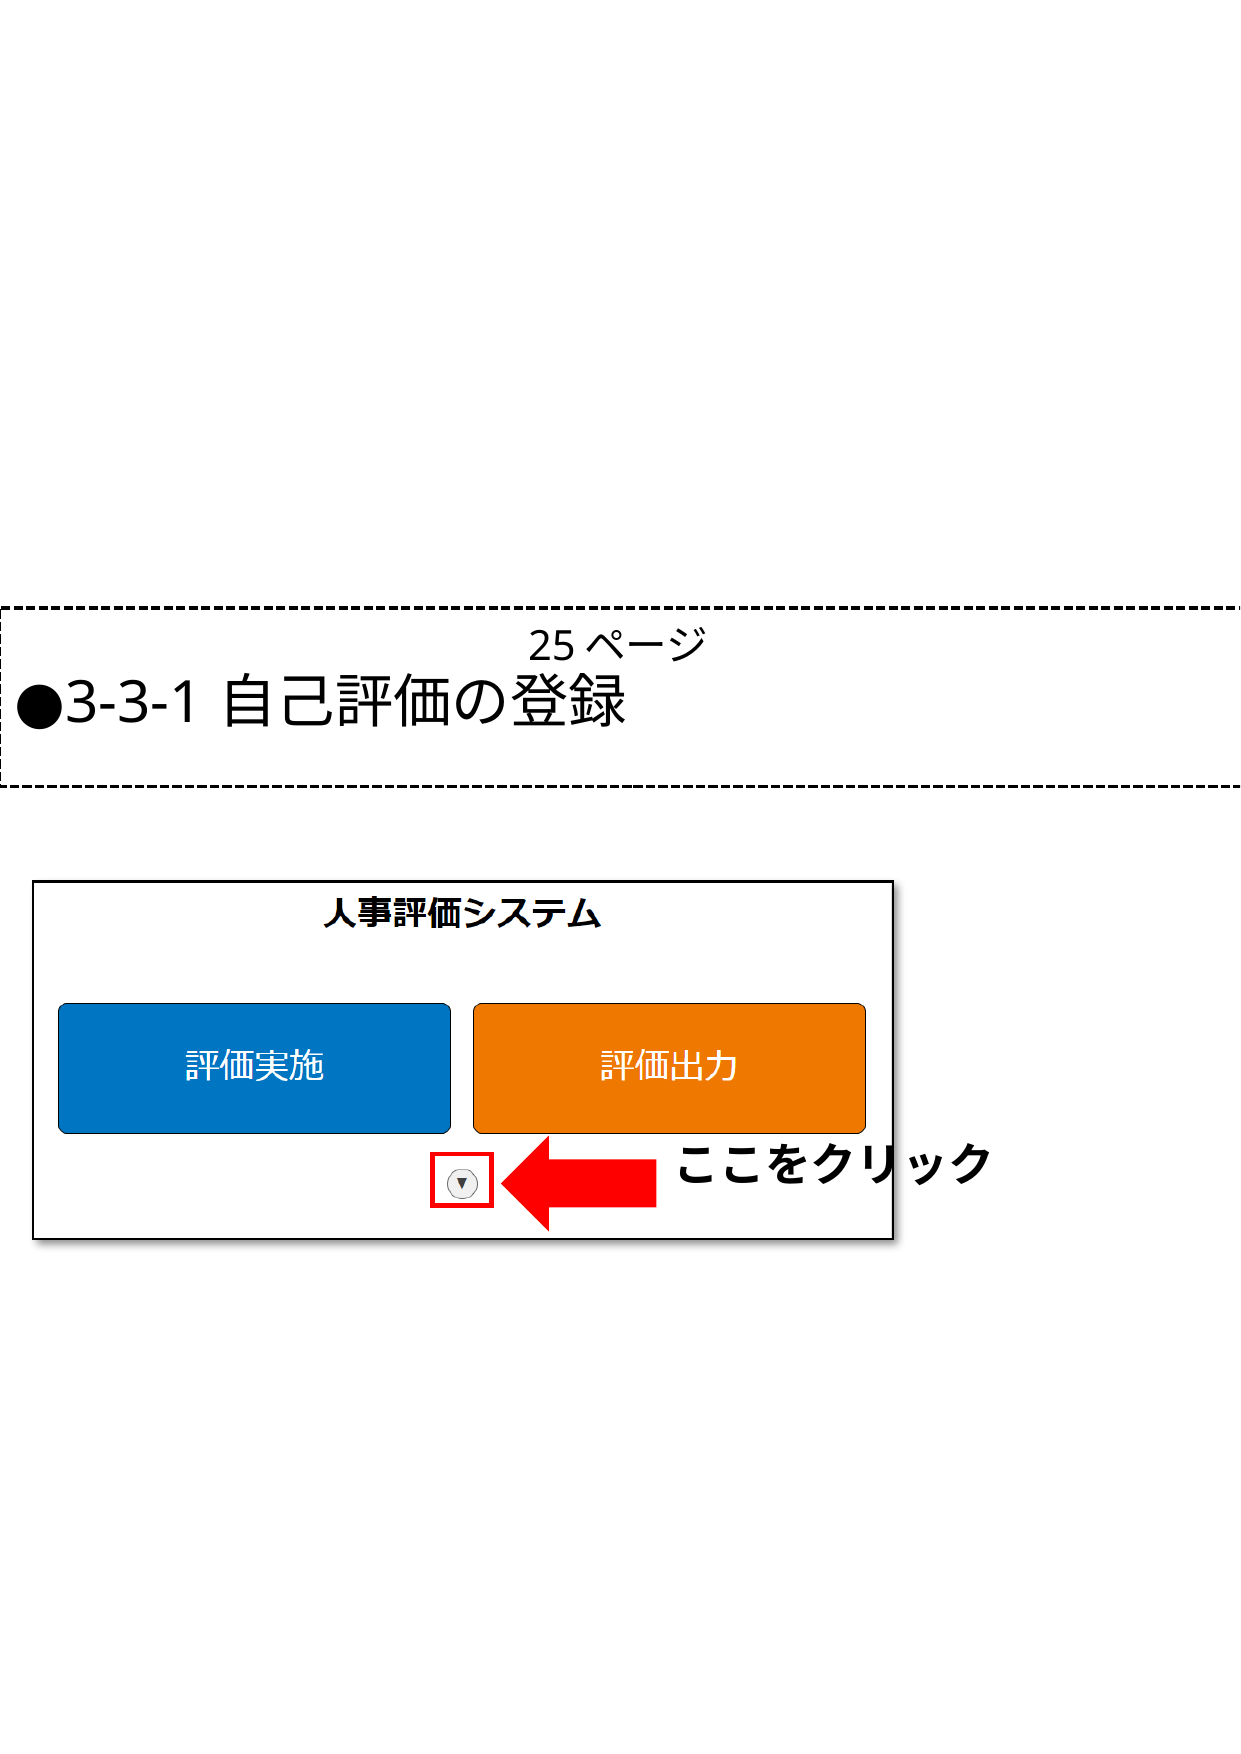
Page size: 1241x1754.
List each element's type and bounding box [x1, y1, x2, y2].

picture [34, 883, 892, 1238]
